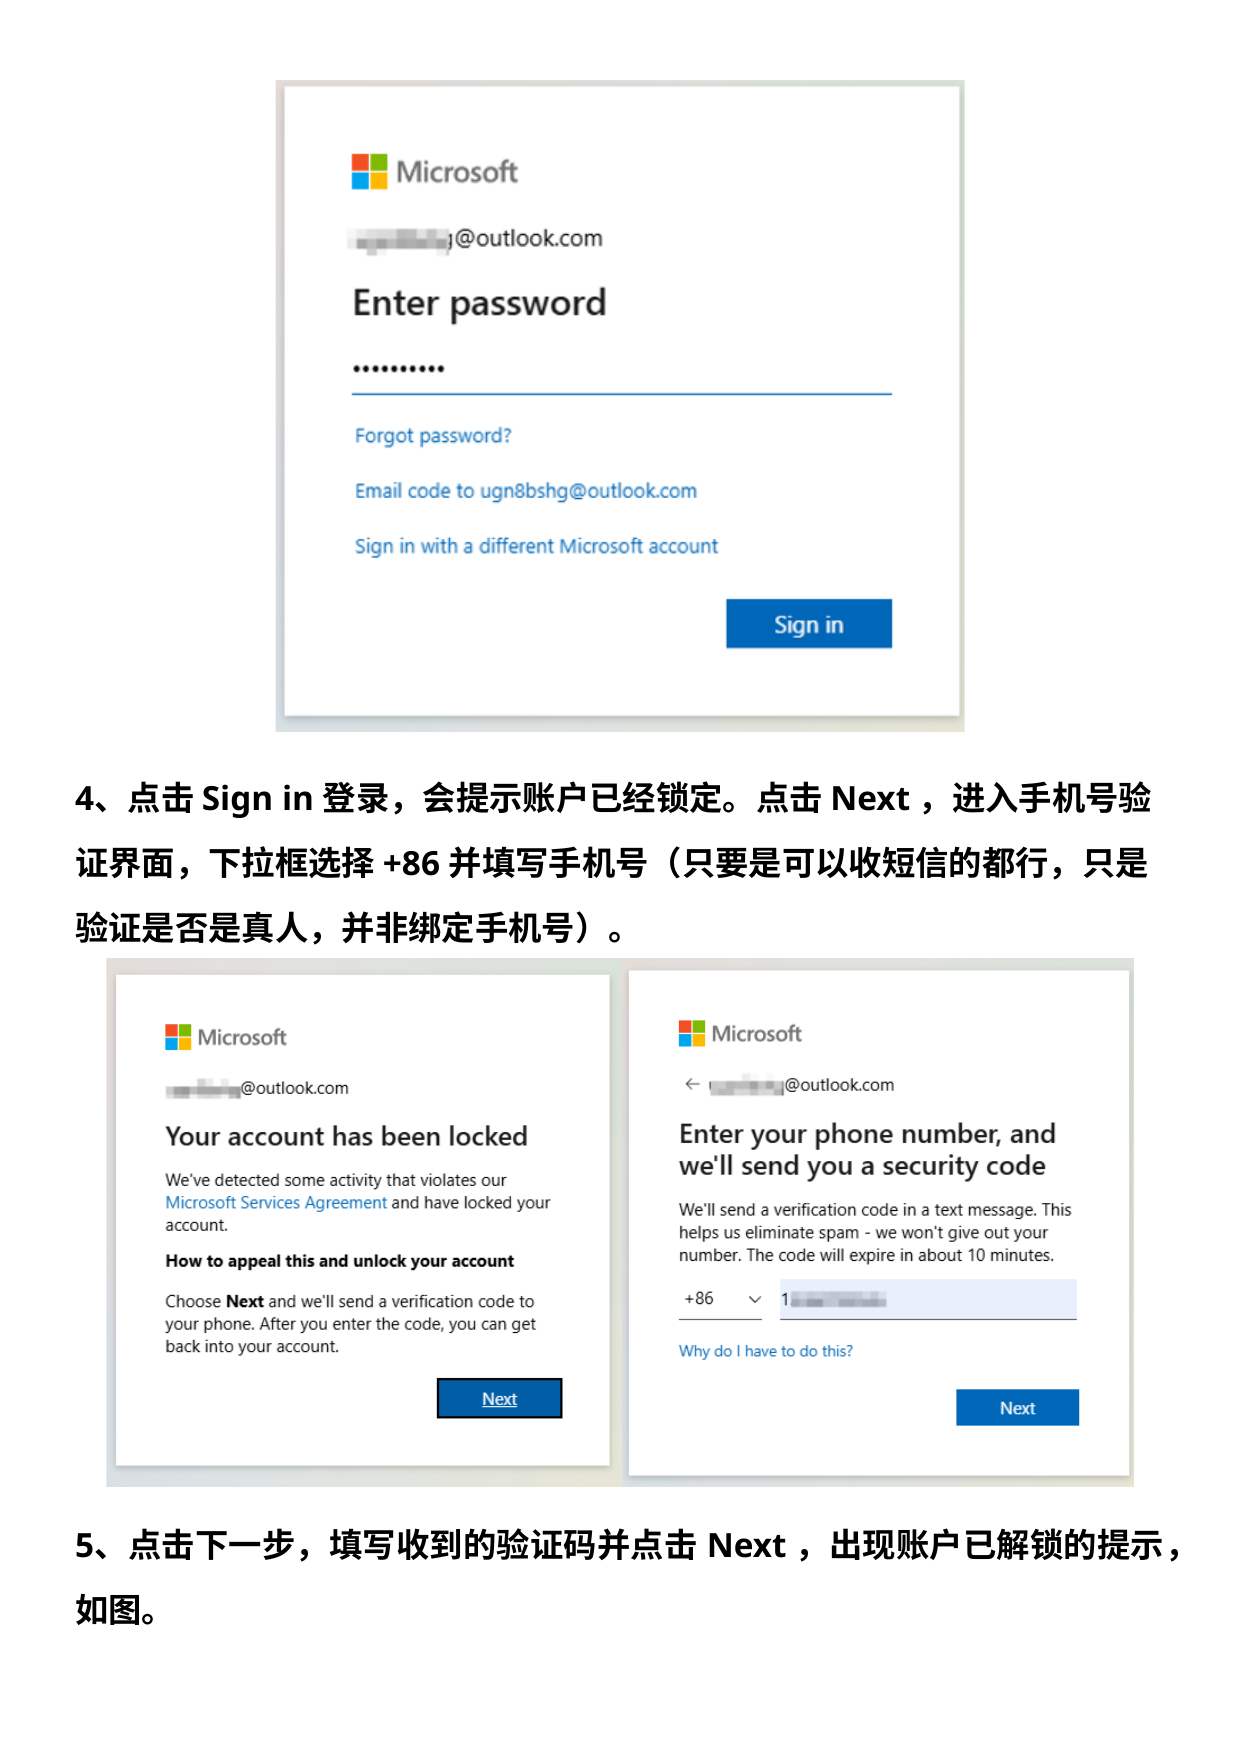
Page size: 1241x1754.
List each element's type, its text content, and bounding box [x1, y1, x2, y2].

picture [275, 80, 965, 732]
text 5、点击下一步，填写收到的验证码并点击 Next ，出现账户已解锁的提示，如图。 [75, 1511, 1165, 1641]
picture [106, 958, 1134, 1487]
text 4、点击 Sign in 登录，会提示账户已经锁定。点击 Next ，进入手机号验证界面，下拉框选择 +86 并填写手机号（只要是可以收短信的都行，只是验证是否是真人，并非绑定手机号）。 [75, 763, 1165, 958]
